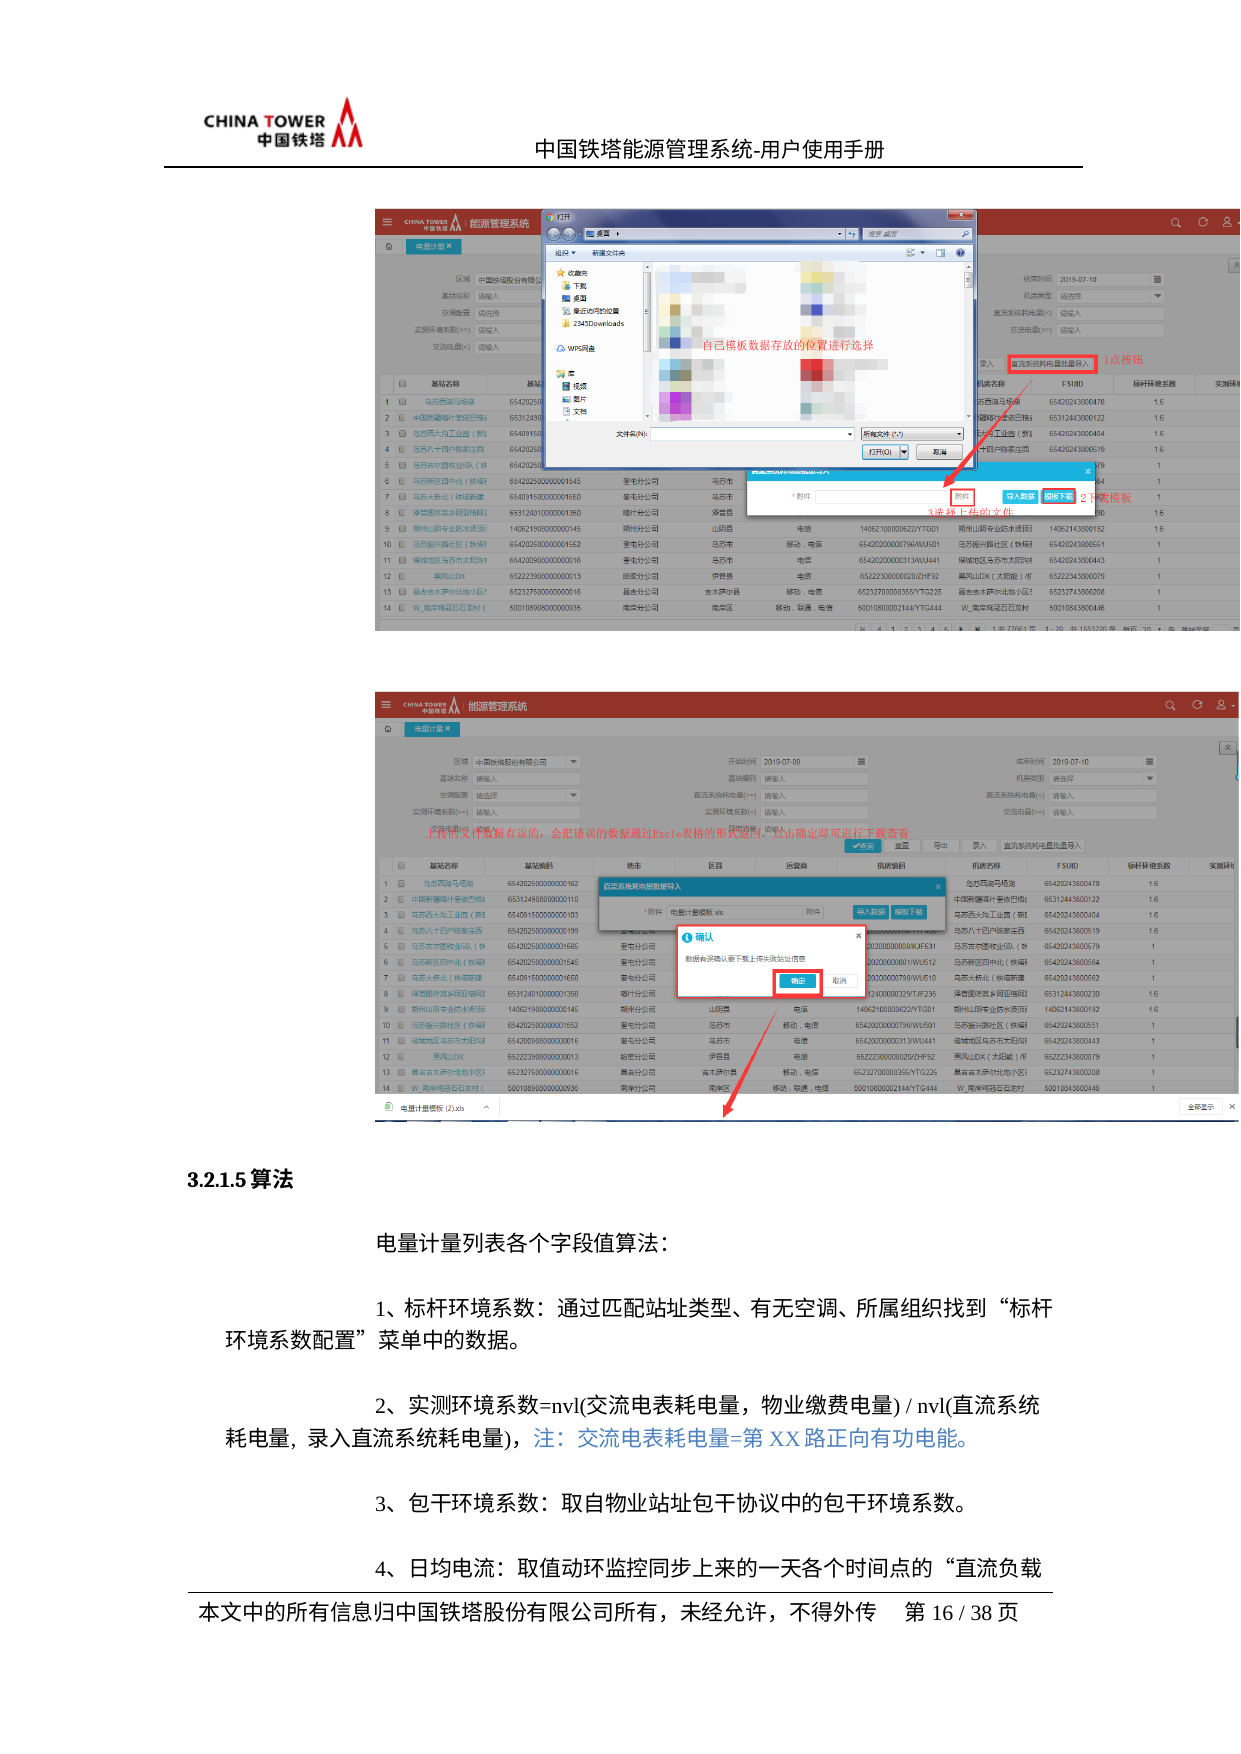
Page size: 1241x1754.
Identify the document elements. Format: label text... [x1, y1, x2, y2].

picture [187, 88, 382, 158]
text 2、实测环境系数=nvl(交流电表耗电量，物业缴费电量) / nvl(直流系统耗电量, 录入直流系统耗电量)，注：交流电表耗电量=第XX路正向有功电能。 [225, 1388, 1053, 1453]
picture [375, 690, 1239, 1122]
picture [375, 206, 1240, 631]
text 4、日均电流：取值动环监控同步上来的一天各个时间点的“直流负载总电流”总和平均值。 [225, 1550, 1053, 1583]
text 1、标杆环境系数：通过匹配站址类型、有无空调、所属组织找到“标杆环境系数配置”菜单中的数据。 [225, 1290, 1053, 1355]
subtitle 3.2.1.5算法 [187, 1163, 1053, 1195]
text 电量计量列表各个字段值算法： [225, 1225, 1053, 1258]
text 3、包干环境系数：取自物业站址包干协议中的包干环境系数。 [225, 1485, 1053, 1518]
